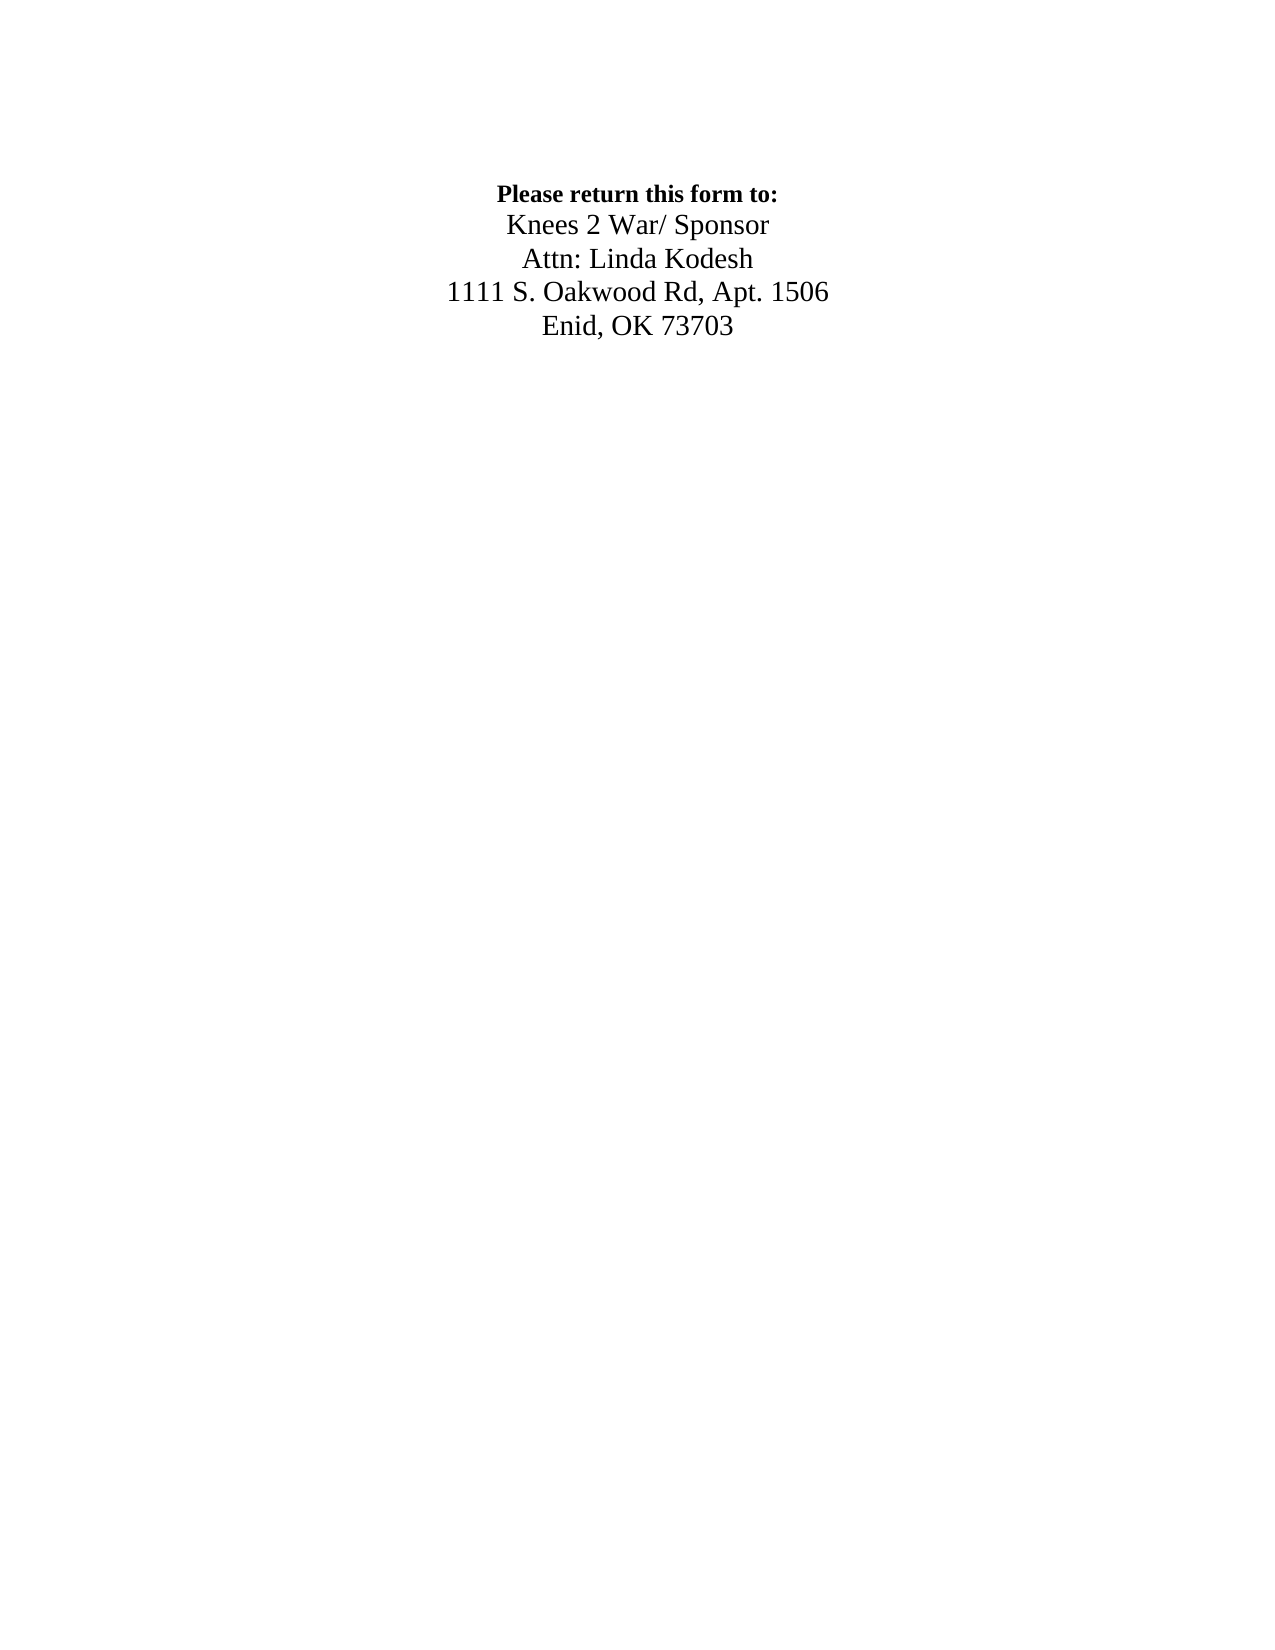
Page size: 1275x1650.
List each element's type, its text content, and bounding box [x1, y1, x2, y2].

text Attn: Linda Kodesh [75, 241, 1200, 274]
text Please return this form to: [75, 179, 1200, 207]
text Enid, OK 73703 [75, 308, 1200, 342]
text Knees 2 War/ Sponsor [75, 207, 1200, 241]
text 1111 S. Oakwood Rd, Apt. 1506 [75, 274, 1200, 308]
